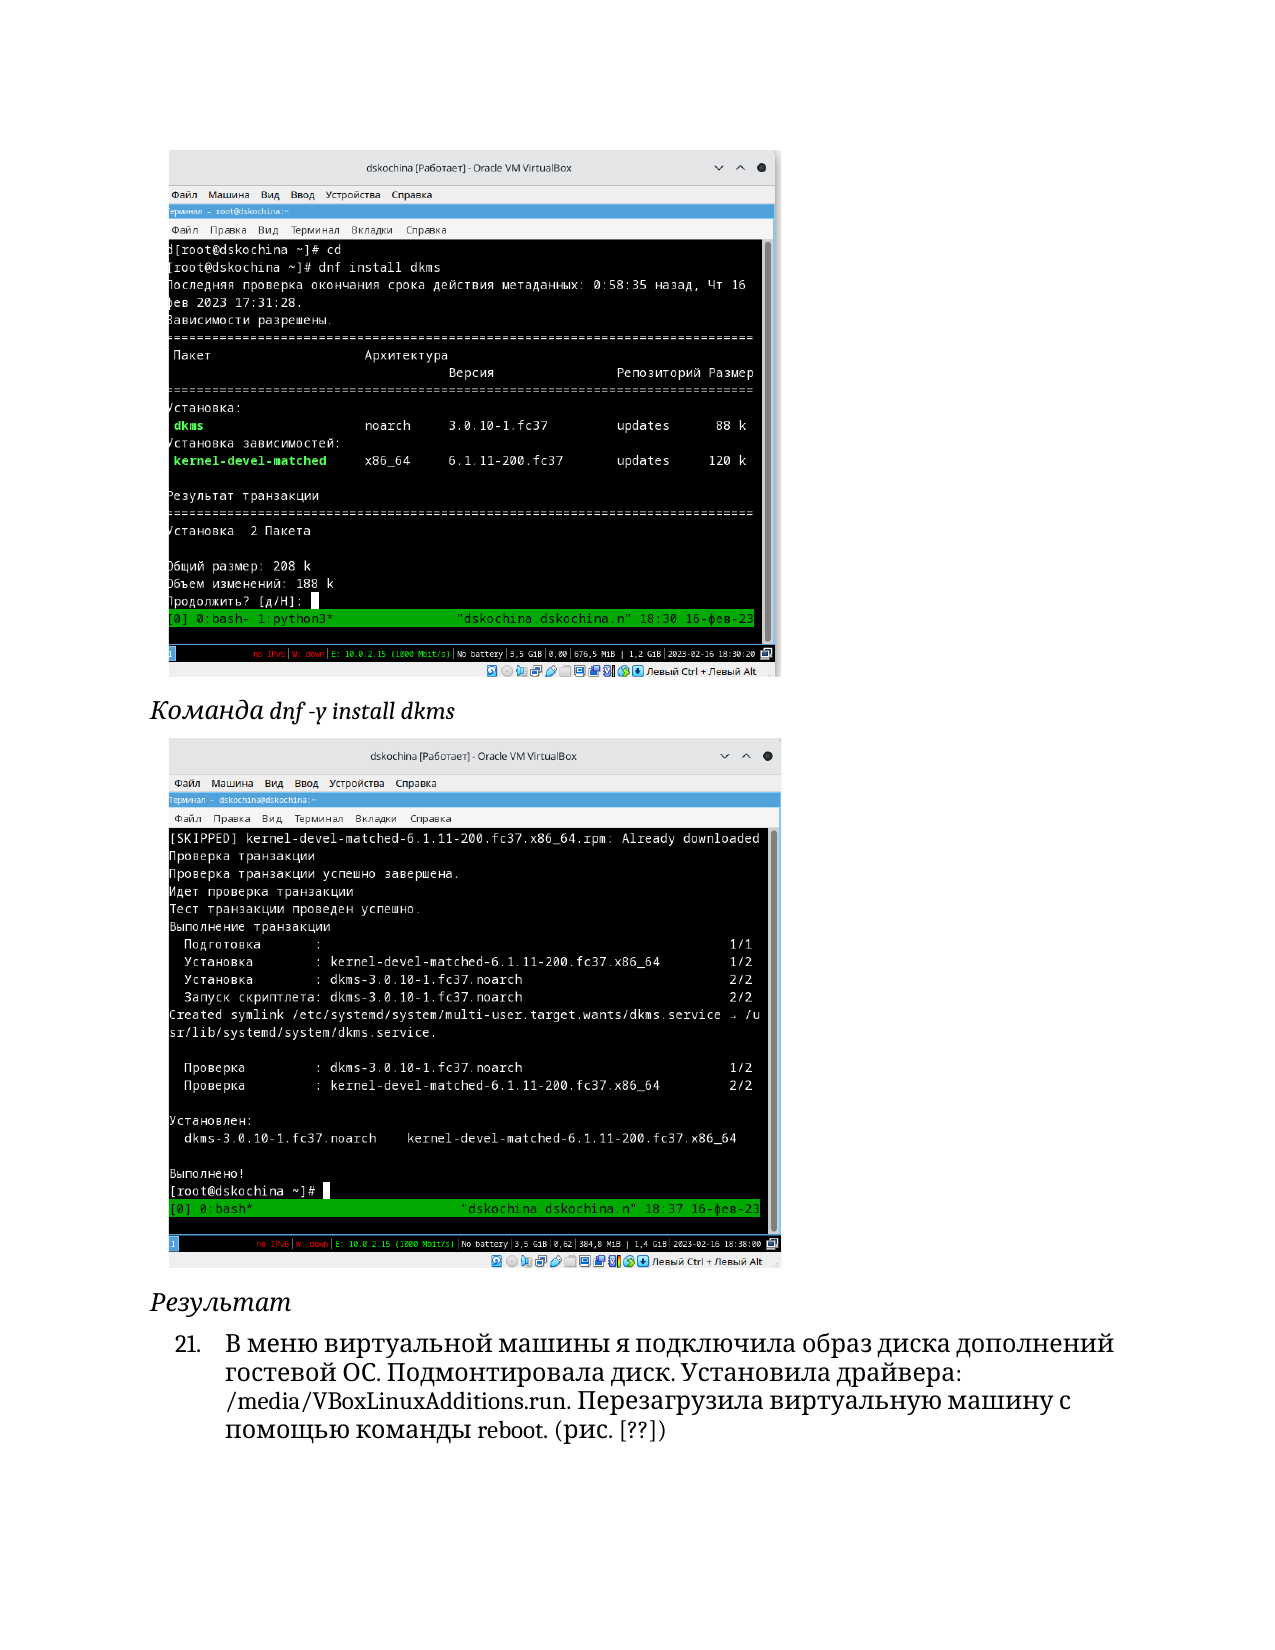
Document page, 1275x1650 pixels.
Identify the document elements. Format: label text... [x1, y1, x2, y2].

list В меню виртуальной машины я подключила образ диска дополнений гостевой ОС. Подмонтировала диск. Установила драйвера: /media/VBoxLinuxAdditions.run. Перезагрузила виртуальную машину с помощью команды reboot. (рис. [??]) [175, 1330, 1125, 1445]
picture [168, 738, 782, 1268]
text Команда dnf -y install dkms [150, 697, 1125, 726]
text Результат [150, 1288, 1125, 1317]
picture [168, 150, 782, 677]
